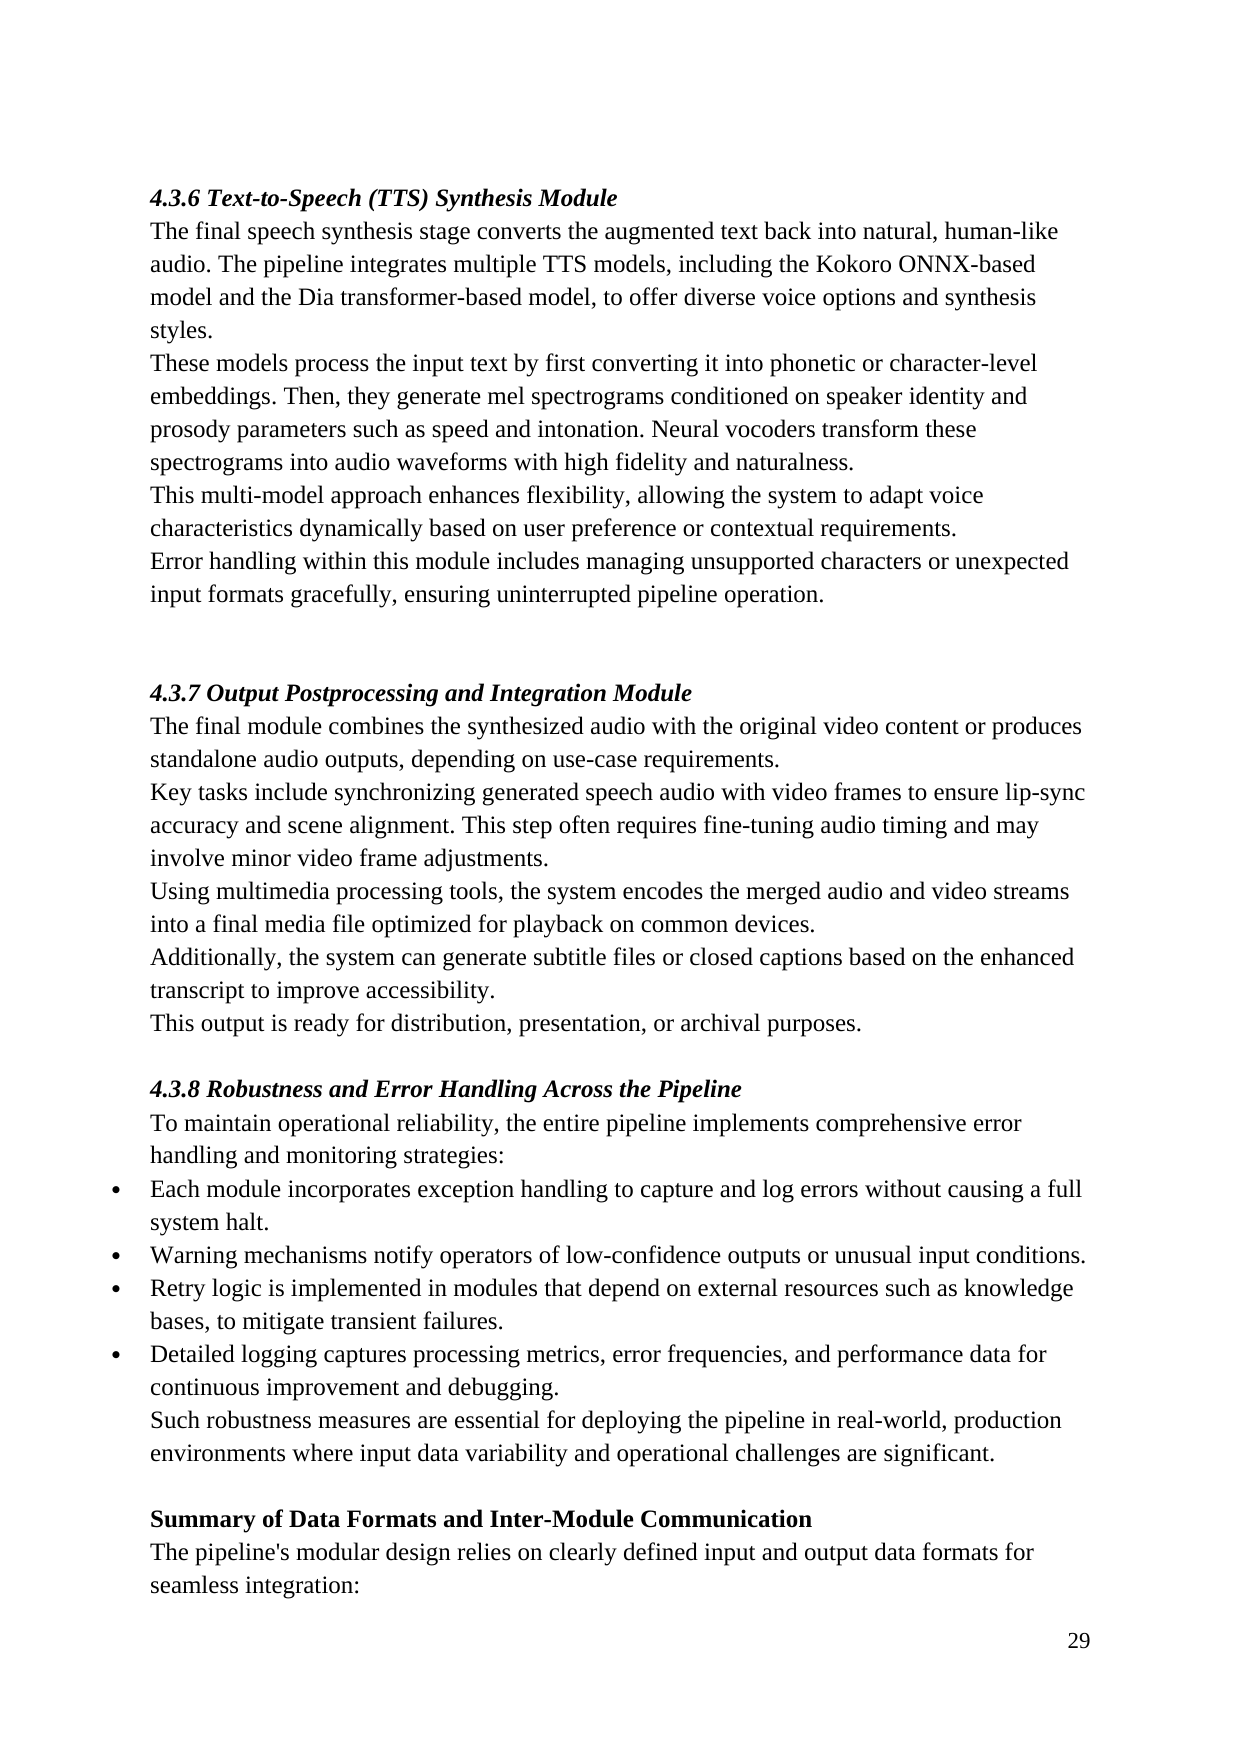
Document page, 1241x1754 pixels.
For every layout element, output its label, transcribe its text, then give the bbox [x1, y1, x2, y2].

text This multi-model approach enhances flexibility, allowing the system to adapt voice characteristics dynamically based on user preference or contextual requirements. [150, 480, 1090, 542]
text Key tasks include synchronizing generated speech audio with video frames to ensure lip-sync accuracy and scene alignment. This step often requires fine-tuning audio timing and may involve minor video frame adjustments. [150, 777, 1090, 872]
text This output is ready for distribution, presentation, or archival purposes. [150, 1008, 1090, 1037]
text 4.3.7 Output Postprocessing and Integration Module [150, 678, 1090, 707]
text The final speech synthesis stage converts the augmented text back into natural, human-like audio. The pipeline integrates multiple TTS models, including the Kokoro ONNX-based model and the Dia transformer-based model, to offer diverse voice options and synthesis styles. [150, 216, 1090, 344]
text The final module combines the synthesized audio with the original video content or produces standalone audio outputs, depending on use-case requirements. [150, 711, 1090, 773]
text 4.3.8 Robustness and Error Handling Across the Pipeline [150, 1074, 1090, 1103]
list Retry logic is implemented in modules that depend on external resources such as knowledge bases, to mitigate transient failures. [112, 1273, 1090, 1334]
text Error handling within this module includes managing unsupported characters or unexpected input formats gracefully, ensuring uninterrupted pipeline operation. [150, 546, 1090, 608]
text To maintain operational reliability, the entire pipeline implements comprehensive error handling and monitoring strategies: [150, 1108, 1090, 1169]
text Using multimedia processing tools, the system encodes the merged audio and video streams into a final media file optimized for playback on common devices. [150, 876, 1090, 938]
text Additionally, the system can generate subtitle files or closed captions based on the enhanced transcript to improve accessibility. [150, 942, 1090, 1004]
text 4.3.6 Text-to-Speech (TTS) Synthesis Module [150, 183, 1090, 212]
list Warning mechanisms notify operators of low-confidence outputs or unusual input conditions. [112, 1240, 1090, 1268]
text These models process the input text by first converting it into phonetic or character-level embeddings. Then, they generate mel spectrograms conditioned on speaker identity and prosody parameters such as speed and intonation. Neural vocoders transform these spectrograms into audio waveforms with high fidelity and naturalness. [150, 348, 1090, 476]
list Detailed logging captures processing metrics, error frequencies, and performance data for continuous improvement and debugging. [112, 1339, 1090, 1401]
text The pipeline's modular design relies on clearly defined input and output data formats for seamless integration: [150, 1537, 1090, 1599]
list Each module incorporates exception handling to capture and log errors without causing a full system halt. [112, 1174, 1090, 1235]
text Such robustness measures are essential for deploying the pipeline in real-world, production environments where input data variability and operational challenges are significant. [150, 1405, 1090, 1467]
text Summary of Data Formats and Inter-Module Communication [150, 1504, 1090, 1533]
